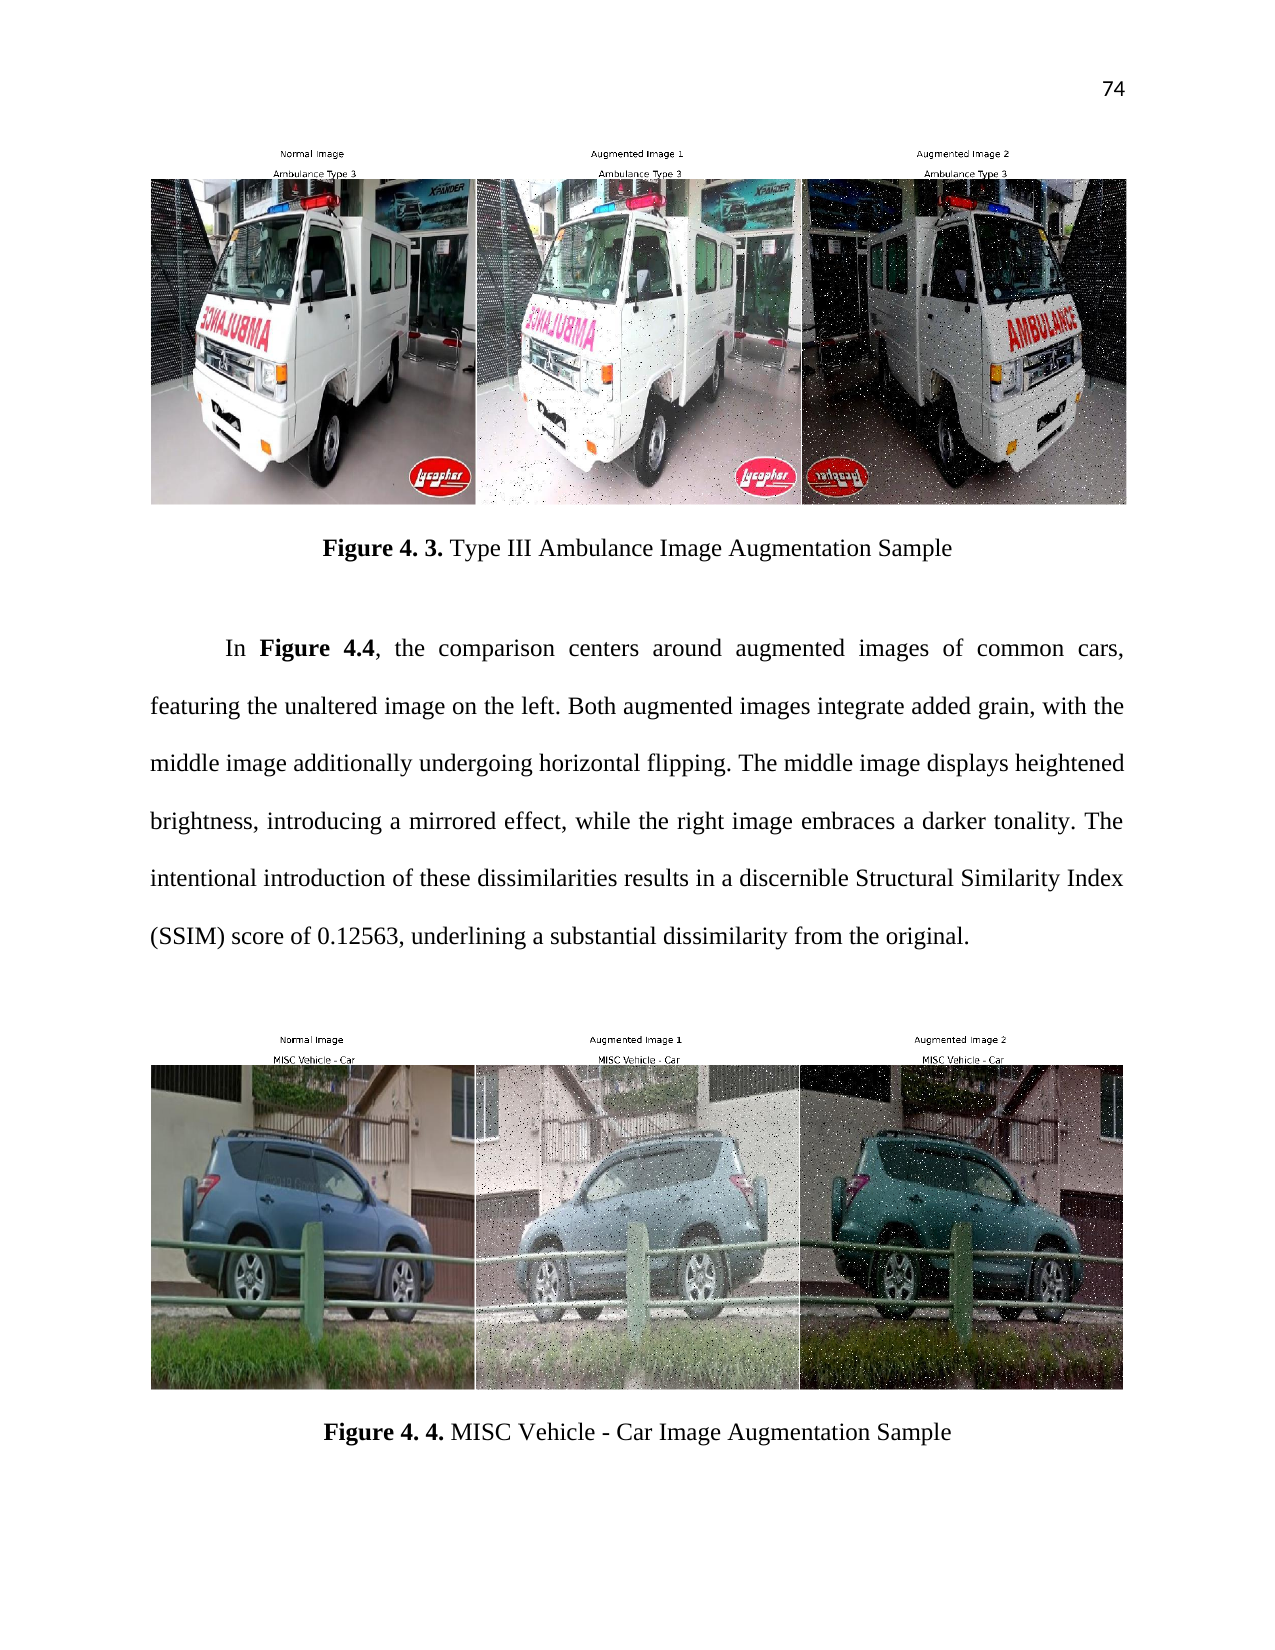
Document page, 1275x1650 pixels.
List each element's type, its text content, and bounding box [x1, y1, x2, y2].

picture [150, 150, 1127, 505]
picture [150, 1036, 1123, 1390]
text In Figure 4.4, the comparison centers around augmented images of common cars, featuring the unaltered image on the left. Both augmented images integrate added grain, with the middle image additionally undergoing horizontal flipping. The middle image displays heightened brightness, introducing a mirrored effect, while the right image embraces a darker tonality. The intentional introduction of these dissimilarities results in a discernible Structural Similarity Index (SSIM) score of 0.12563, underlining a substantial dissimilarity from the original. [150, 633, 1125, 950]
